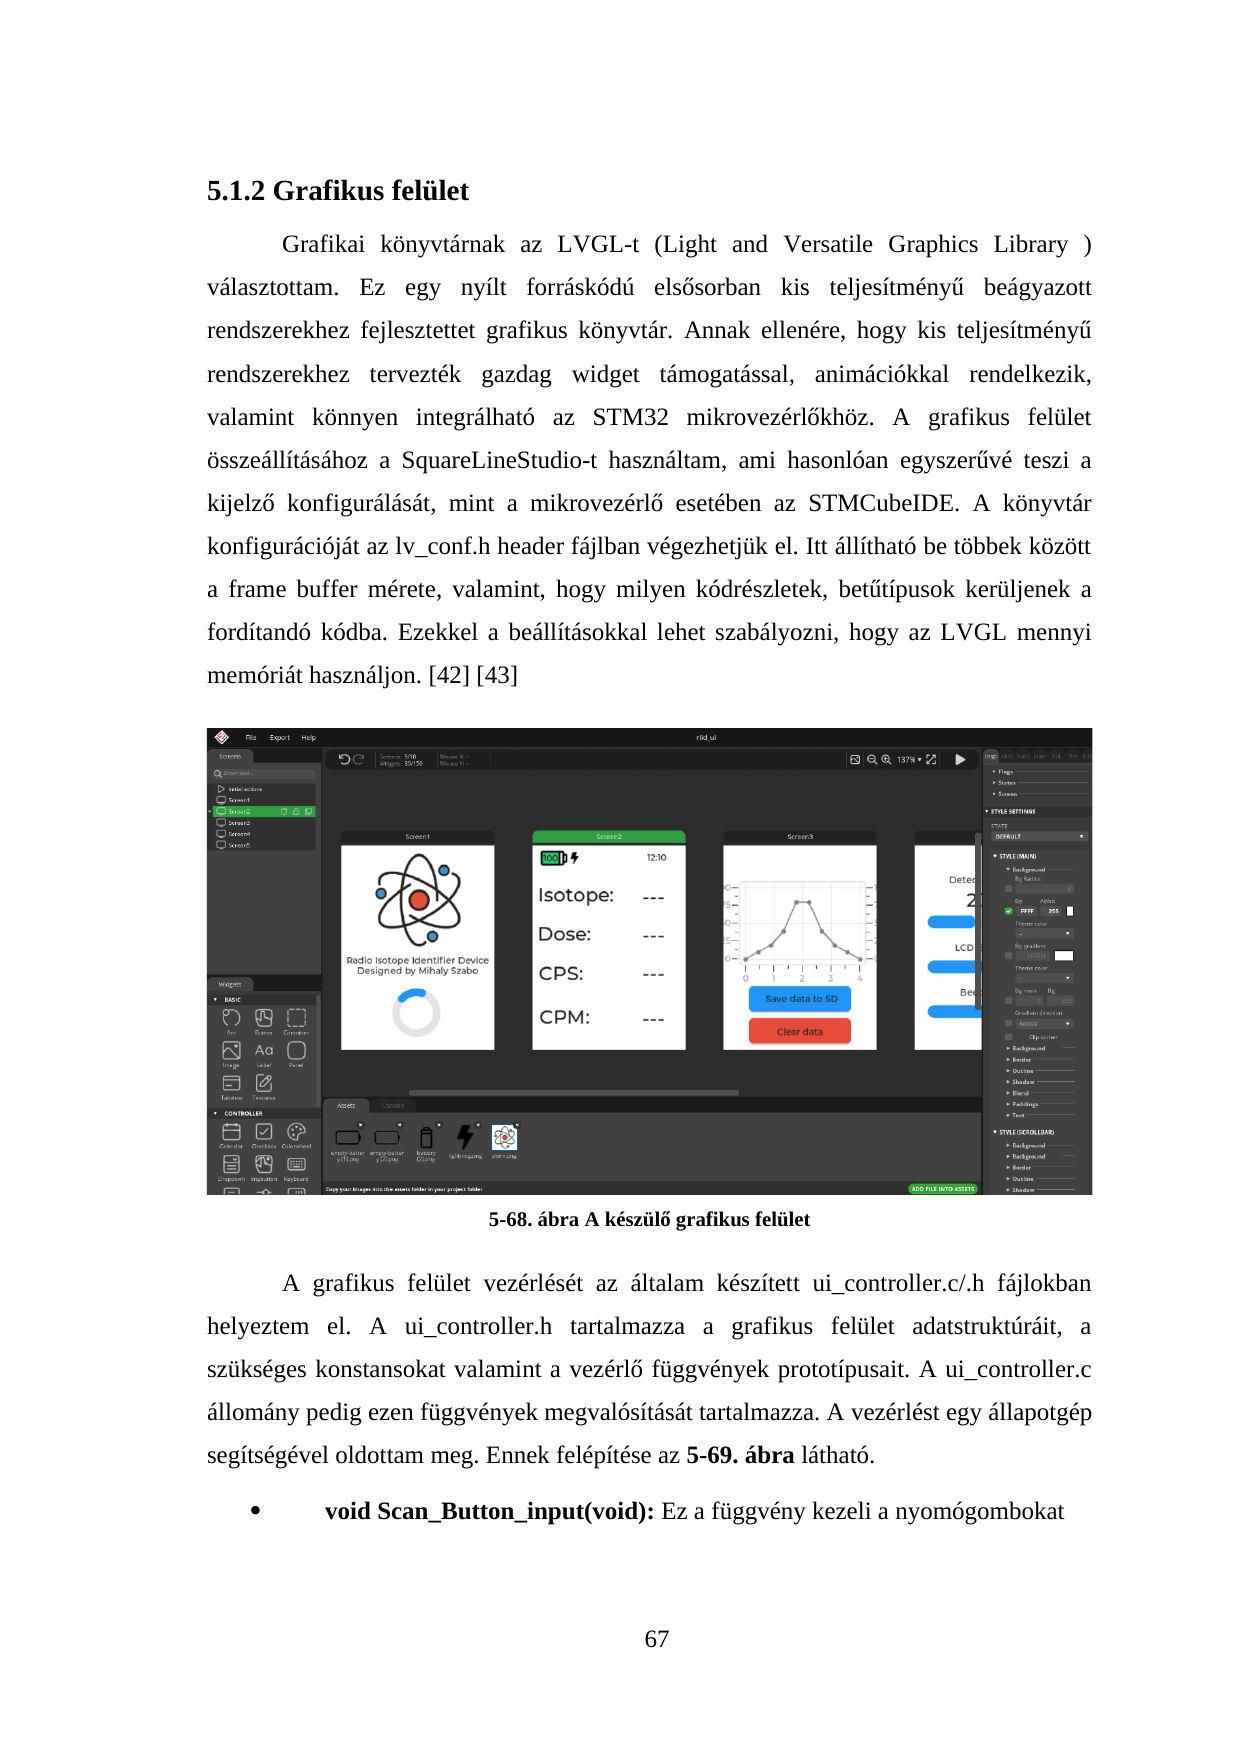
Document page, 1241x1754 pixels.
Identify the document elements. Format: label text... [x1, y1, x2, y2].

picture [206, 728, 1093, 1195]
text Grafikai könyvtárnak az LVGL-t (Light and Versatile Graphics Library ) választottam. Ez egy nyílt forráskódú elsősorban kis teljesítményű beágyazott rendszerekhez fejlesztettet grafikus könyvtár. Annak ellenére, hogy kis teljesítményű rendszerekhez tervezték gazdag widget támogatással, animációkkal rendelkezik, valamint könnyen integrálható az STM32 mikrovezérlőkhöz. A grafikus felület összeállításához a SquareLineStudio-t használtam, ami hasonlóan egyszerűvé teszi a kijelző konfigurálását, mint a mikrovezérlő esetében az STMCubeIDE. A könyvtár konfigurációját az lv_conf.h header fájlban végezhetjük el. Itt állítható be többek között a frame buffer mérete, valamint, hogy milyen kódrészletek, betűtípusok kerüljenek a fordítandó kódba. Ezekkel a beállításokkal lehet szabályozni, hogy az LVGL mennyi memóriát használjon. [42] [43] [207, 229, 1092, 689]
list void Scan_Button_input(void): Ez a függvény kezeli a nyomógombokat [251, 1496, 1092, 1524]
subtitle Grafikus felület [207, 173, 1092, 206]
text -. ábra A készülő grafikus felület [207, 1207, 1092, 1231]
